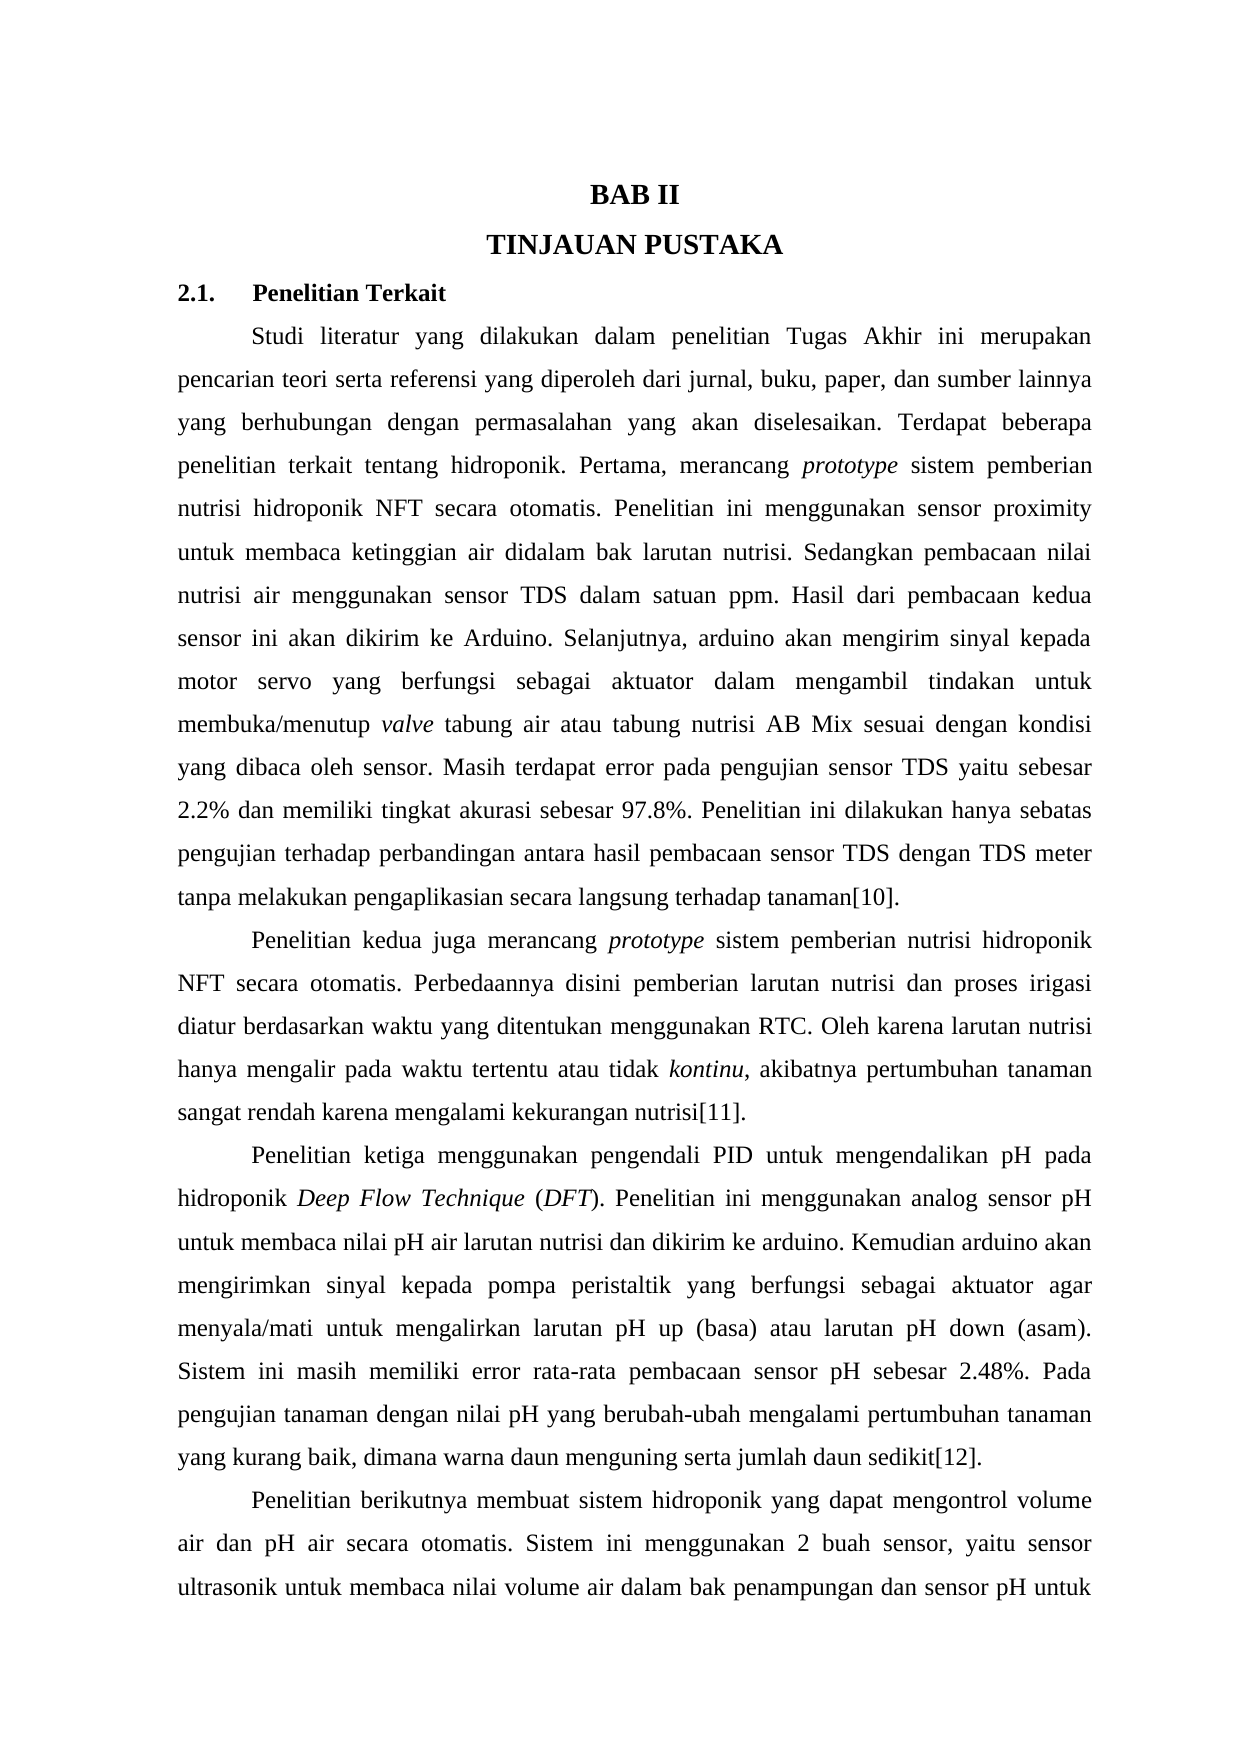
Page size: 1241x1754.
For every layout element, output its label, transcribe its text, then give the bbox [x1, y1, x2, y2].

list Penelitian kedua juga merancang prototype sistem pemberian nutrisi hidroponik NFT secara otomatis. Perbedaannya disini pemberian larutan nutrisi dan proses irigasi diatur berdasarkan waktu yang ditentukan menggunakan RTC. Oleh karena larutan nutrisi hanya mengalir pada waktu tertentu atau tidak kontinu, akibatnya pertumbuhan tanaman sangat rendah karena mengalami kekurangan nutrisi[11]. [177, 925, 1092, 1126]
list Studi literatur yang dilakukan dalam penelitian Tugas Akhir ini merupakan pencarian teori serta referensi yang diperoleh dari jurnal, buku, paper, dan sumber lainnya yang berhubungan dengan permasalahan yang akan diselesaikan. Terdapat beberapa penelitian terkait tentang hidroponik. Pertama, merancang prototype sistem pemberian nutrisi hidroponik NFT secara otomatis. Penelitian ini menggunakan sensor proximity untuk membaca ketinggian air didalam bak larutan nutrisi. Sedangkan pembacaan nilai nutrisi air menggunakan sensor TDS dalam satuan ppm. Hasil dari pembacaan kedua sensor ini akan dikirim ke Arduino. Selanjutnya, arduino akan mengirim sinyal kepada motor servo yang berfungsi sebagai aktuator dalam mengambil tindakan untuk membuka/menutup valve tabung air atau tabung nutrisi AB Mix sesuai dengan kondisi yang dibaca oleh sensor. Masih terdapat error pada pengujian sensor TDS yaitu sebesar 2.2% dan memiliki tingkat akurasi sebesar 97.8%. Penelitian ini dilakukan hanya sebatas pengujian terhadap perbandingan antara hasil pembacaan sensor TDS dengan TDS meter tanpa melakukan pengaplikasian secara langsung terhadap tanaman[10]. [177, 321, 1092, 910]
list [177, 1485, 1092, 1600]
list Penelitian ketiga menggunakan pengendali PID untuk mengendalikan pH pada hidroponik Deep Flow Technique (DFT). Penelitian ini menggunakan analog sensor pH untuk membaca nilai pH air larutan nutrisi dan dikirim ke arduino. Kemudian arduino akan mengirimkan sinyal kepada pompa peristaltik yang berfungsi sebagai aktuator agar menyala/mati untuk mengalirkan larutan pH up (basa) atau larutan pH down (asam). Sistem ini masih memiliki error rata-rata pembacaan sensor pH sebesar 2.48%. Pada pengujian tanaman dengan nilai pH yang berubah-ubah mengalami pertumbuhan tanaman yang kurang baik, dimana warna daun menguning serta jumlah daun sedikit[12]. [177, 1140, 1092, 1471]
subtitle TINJAUAN PUSTAKA [177, 227, 1092, 261]
subtitle BAB II [177, 177, 1092, 211]
subtitle Penelitian Terkait [177, 278, 1092, 307]
